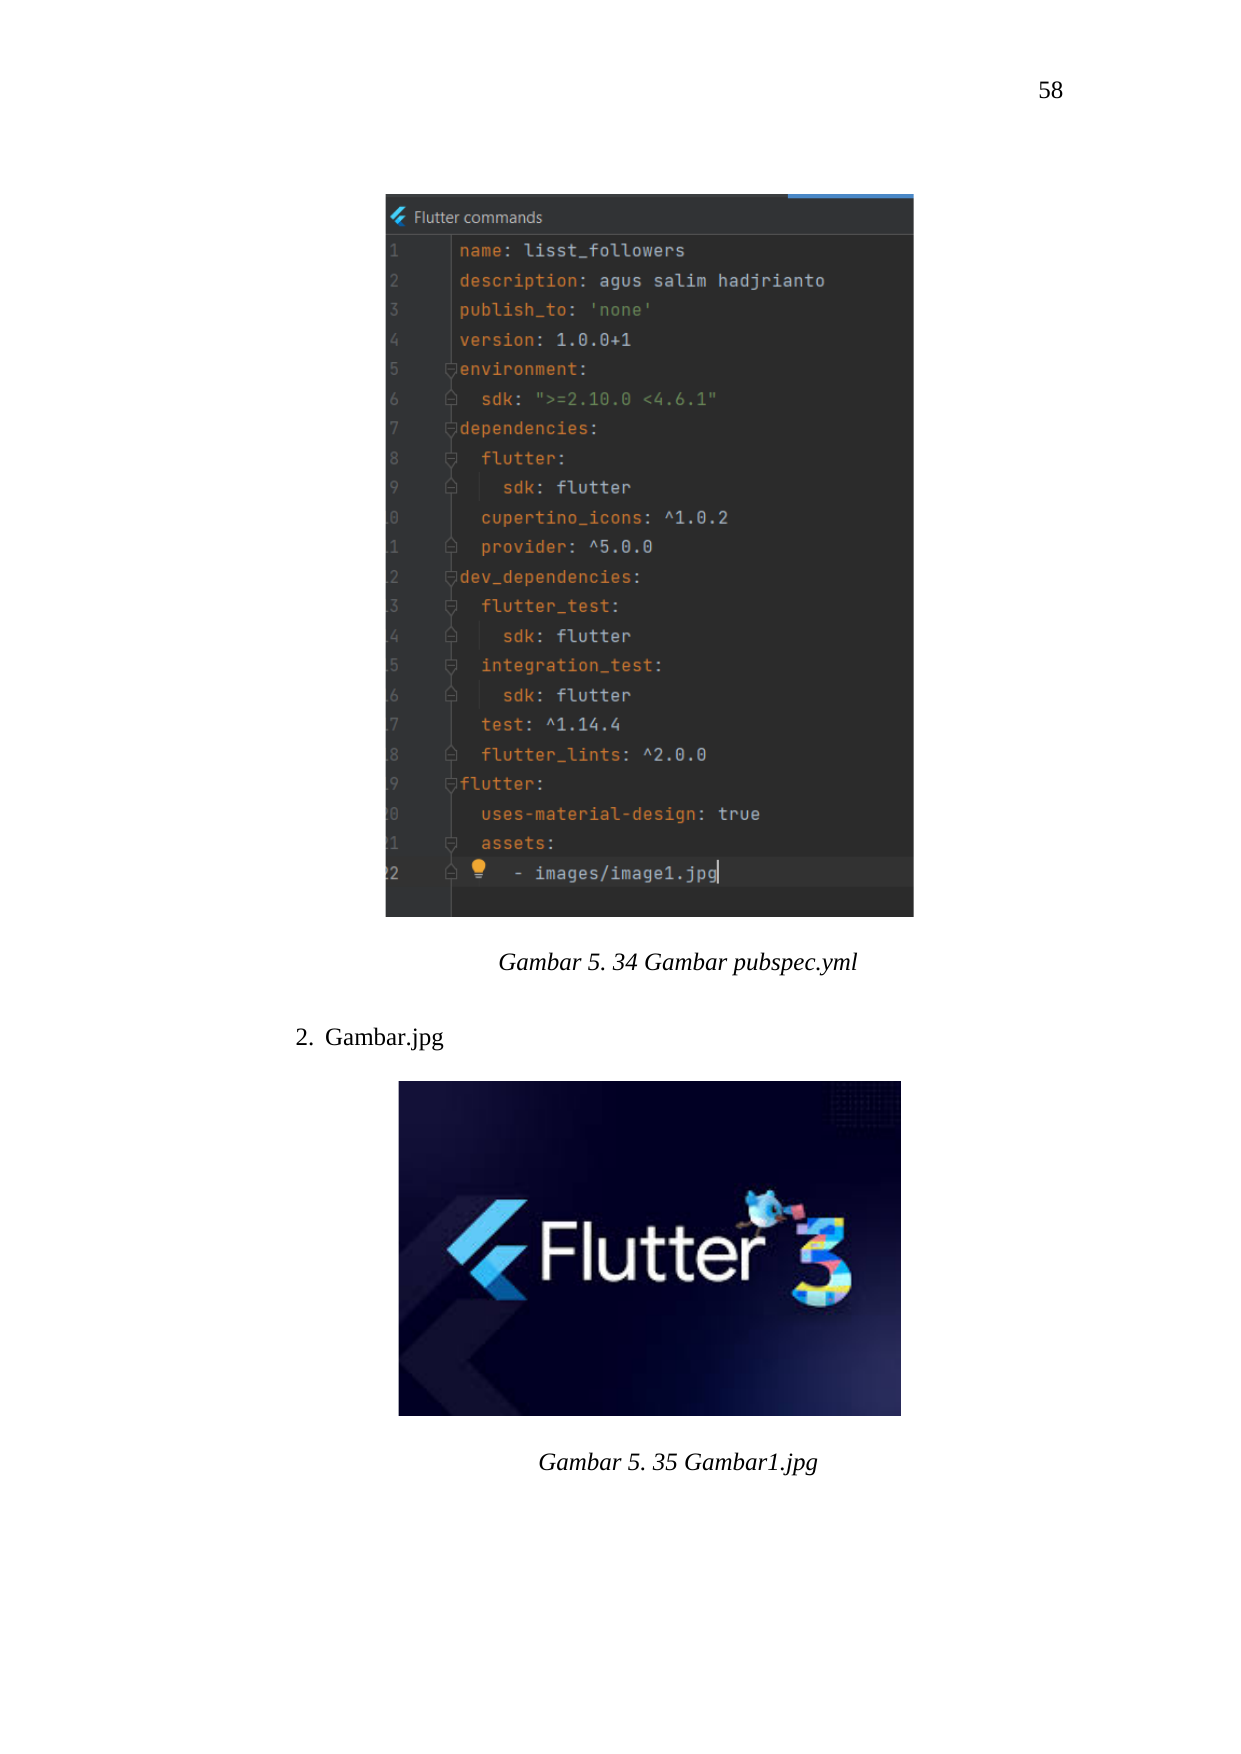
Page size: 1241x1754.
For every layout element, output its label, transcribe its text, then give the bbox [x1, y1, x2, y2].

list Gambar.jpg [295, 1022, 1063, 1050]
text Gambar 5. 35 Gambar1.jpg [295, 1447, 1063, 1476]
picture [398, 1081, 901, 1416]
text Gambar 5. 34 Gambar pubspec.yml [295, 947, 1063, 976]
picture [385, 194, 914, 917]
